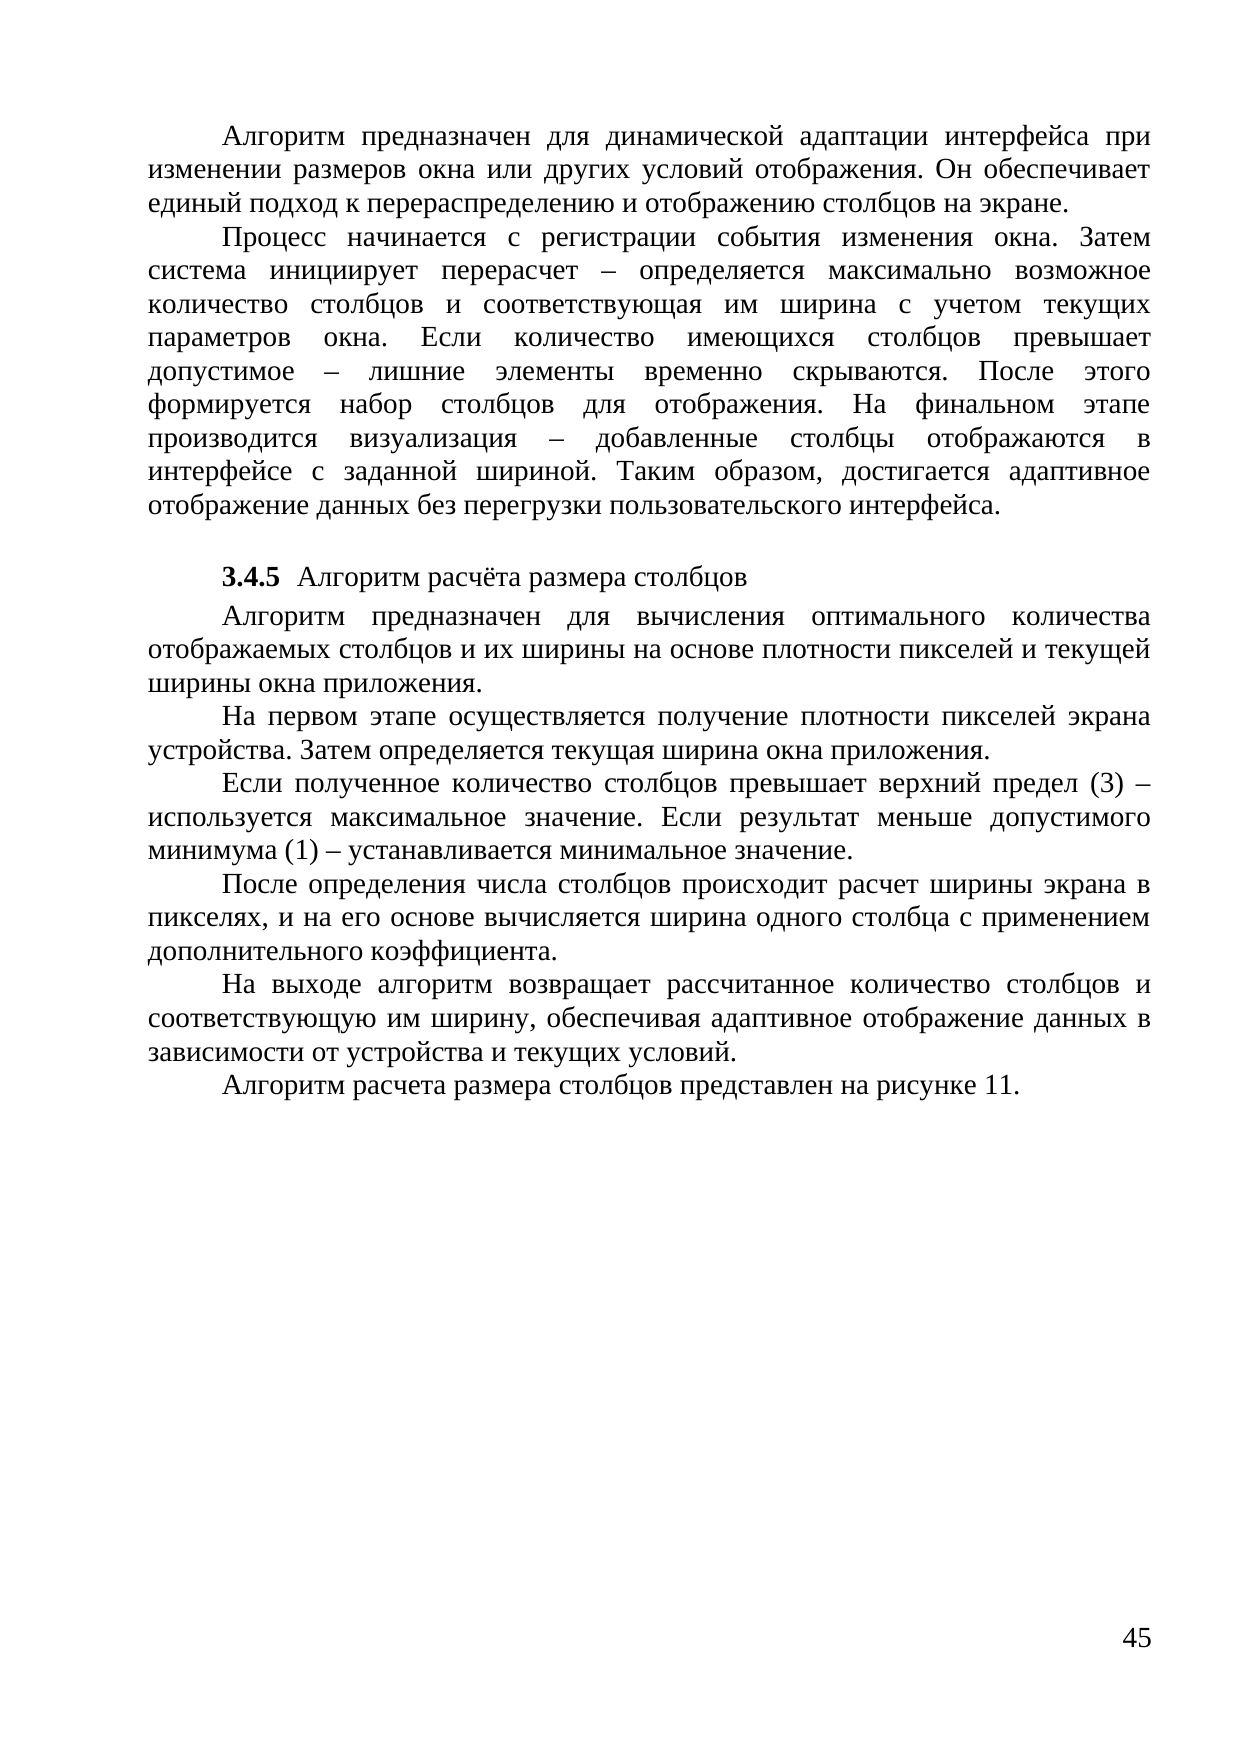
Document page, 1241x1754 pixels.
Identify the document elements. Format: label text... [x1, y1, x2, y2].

list Алгоритм расчёта размера столбцов [222, 559, 1152, 593]
text Если полученное количество столбцов превышает верхний предел (3) – используется максимальное значение. Если результат меньше допустимого минимума (1) – устанавливается минимальное значение. [148, 765, 1152, 866]
text Процесс начинается с регистрации события изменения окна. Затем система инициирует перерасчет – определяется максимально возможное количество столбцов и соответствующая им ширина с учетом текущих параметров окна. Если количество имеющихся столбцов превышает допустимое – лишние элементы временно скрываются. После этого формируется набор столбцов для отображения. На финальном этапе производится визуализация – добавленные столбцы отображаются в интерфейсе с заданной шириной. Таким образом, достигается адаптивное отображение данных без перегрузки пользовательского интерфейса. [148, 219, 1152, 521]
text Алгоритм предназначен для вычисления оптимального количества отображаемых столбцов и их ширины на основе плотности пикселей и текущей ширины окна приложения. [148, 598, 1152, 698]
text Алгоритм расчета размера столбцов представлен на рисунке 11. [148, 1067, 1152, 1101]
text Алгоритм предназначен для динамической адаптации интерфейса при изменении размеров окна или других условий отображения. Он обеспечивает единый подход к перераспределению и отображению столбцов на экране. [148, 118, 1152, 219]
text После определения числа столбцов происходит расчет ширины экрана в пикселях, и на его основе вычисляется ширина одного столбца с применением дополнительного коэффициента. [148, 866, 1152, 967]
text На выходе алгоритм возвращает рассчитанное количество столбцов и соответствующую им ширину, обеспечивая адаптивное отображение данных в зависимости от устройства и текущих условий. [148, 967, 1152, 1067]
text На первом этапе осуществляется получение плотности пикселей экрана устройства. Затем определяется текущая ширина окна приложения. [148, 698, 1152, 765]
